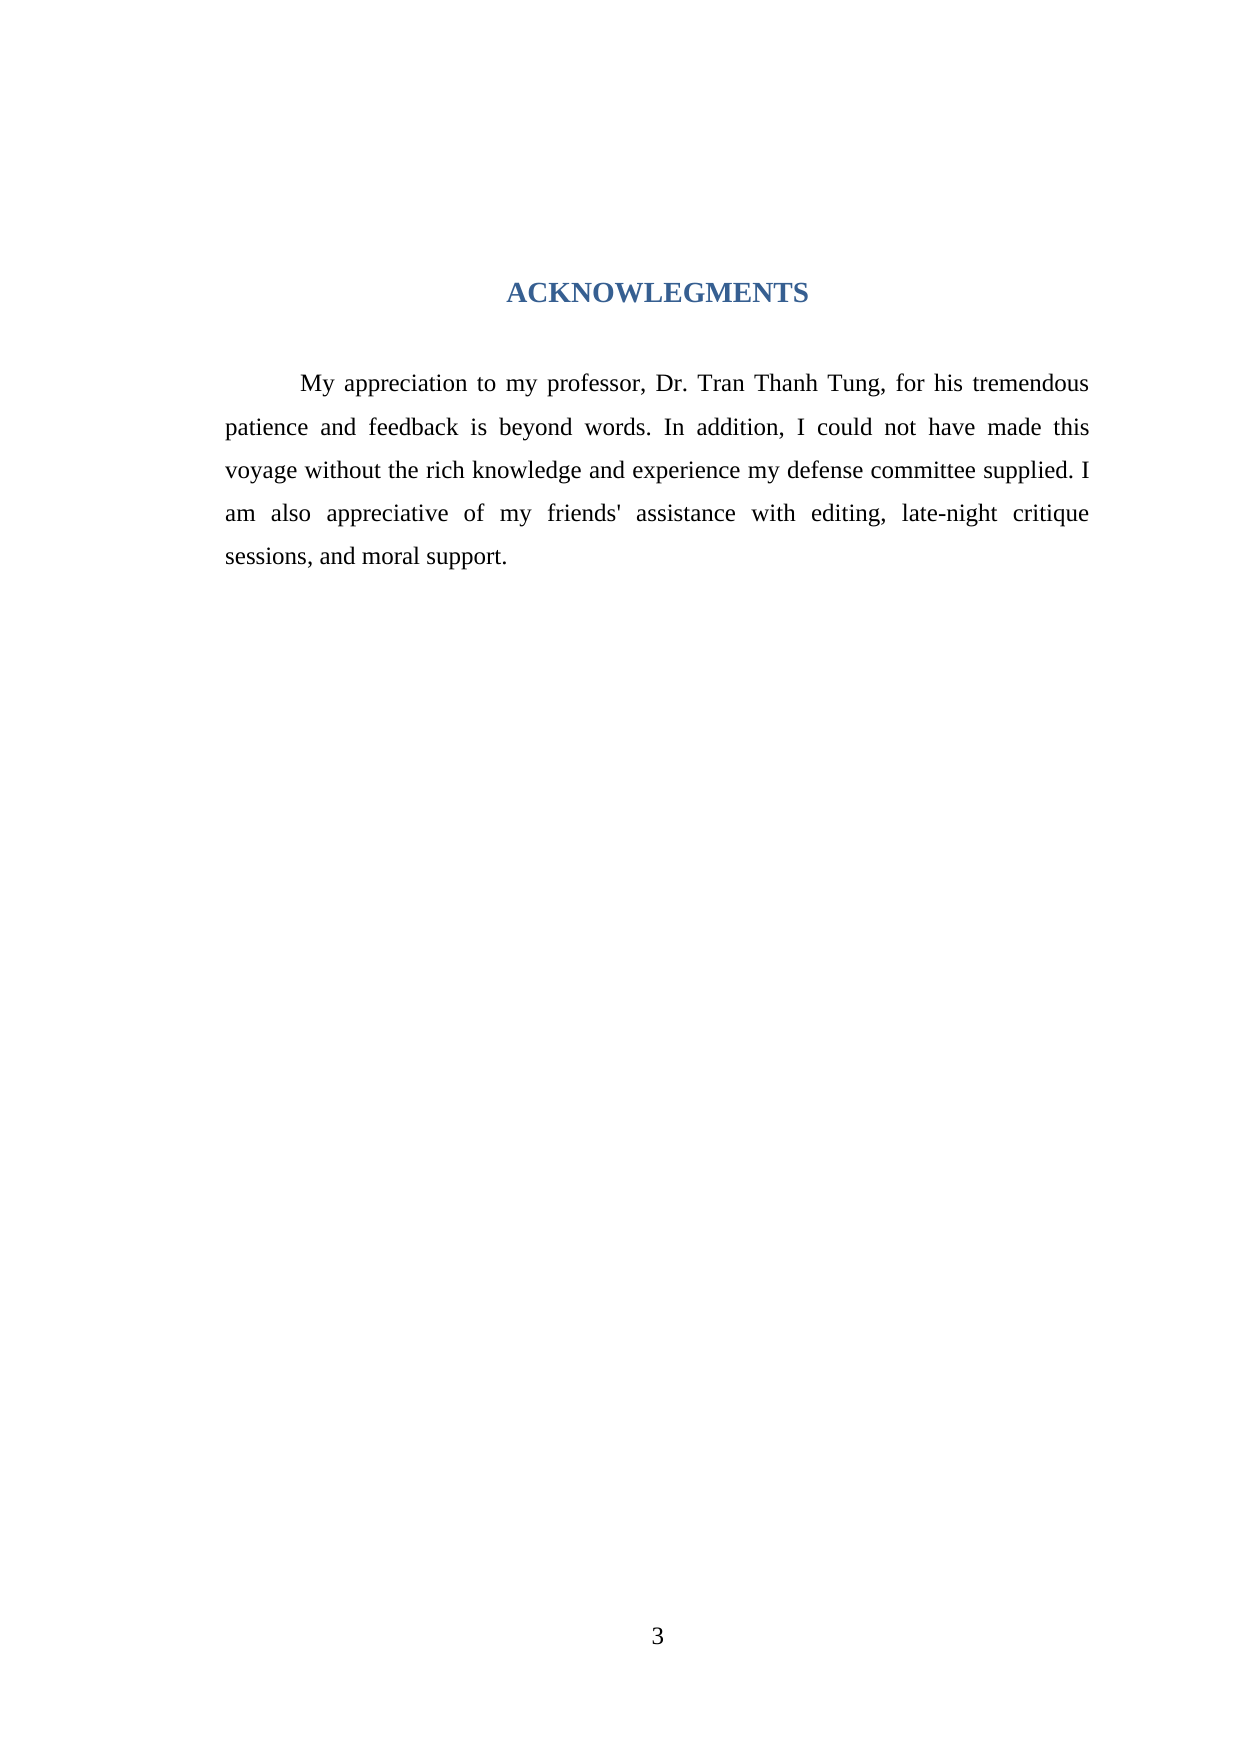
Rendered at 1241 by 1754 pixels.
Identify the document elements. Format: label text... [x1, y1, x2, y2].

text My appreciation to my professor, Dr. Tran Thanh Tung, for his tremendous patience and feedback is beyond words. In addition, I could not have made this voyage without the rich knowledge and experience my defense committee supplied. I am also appreciative of my friends' assistance with editing, late-night critique sessions, and moral support. [225, 368, 1090, 570]
subtitle ACKNOWLEGMENTS [225, 275, 1090, 308]
